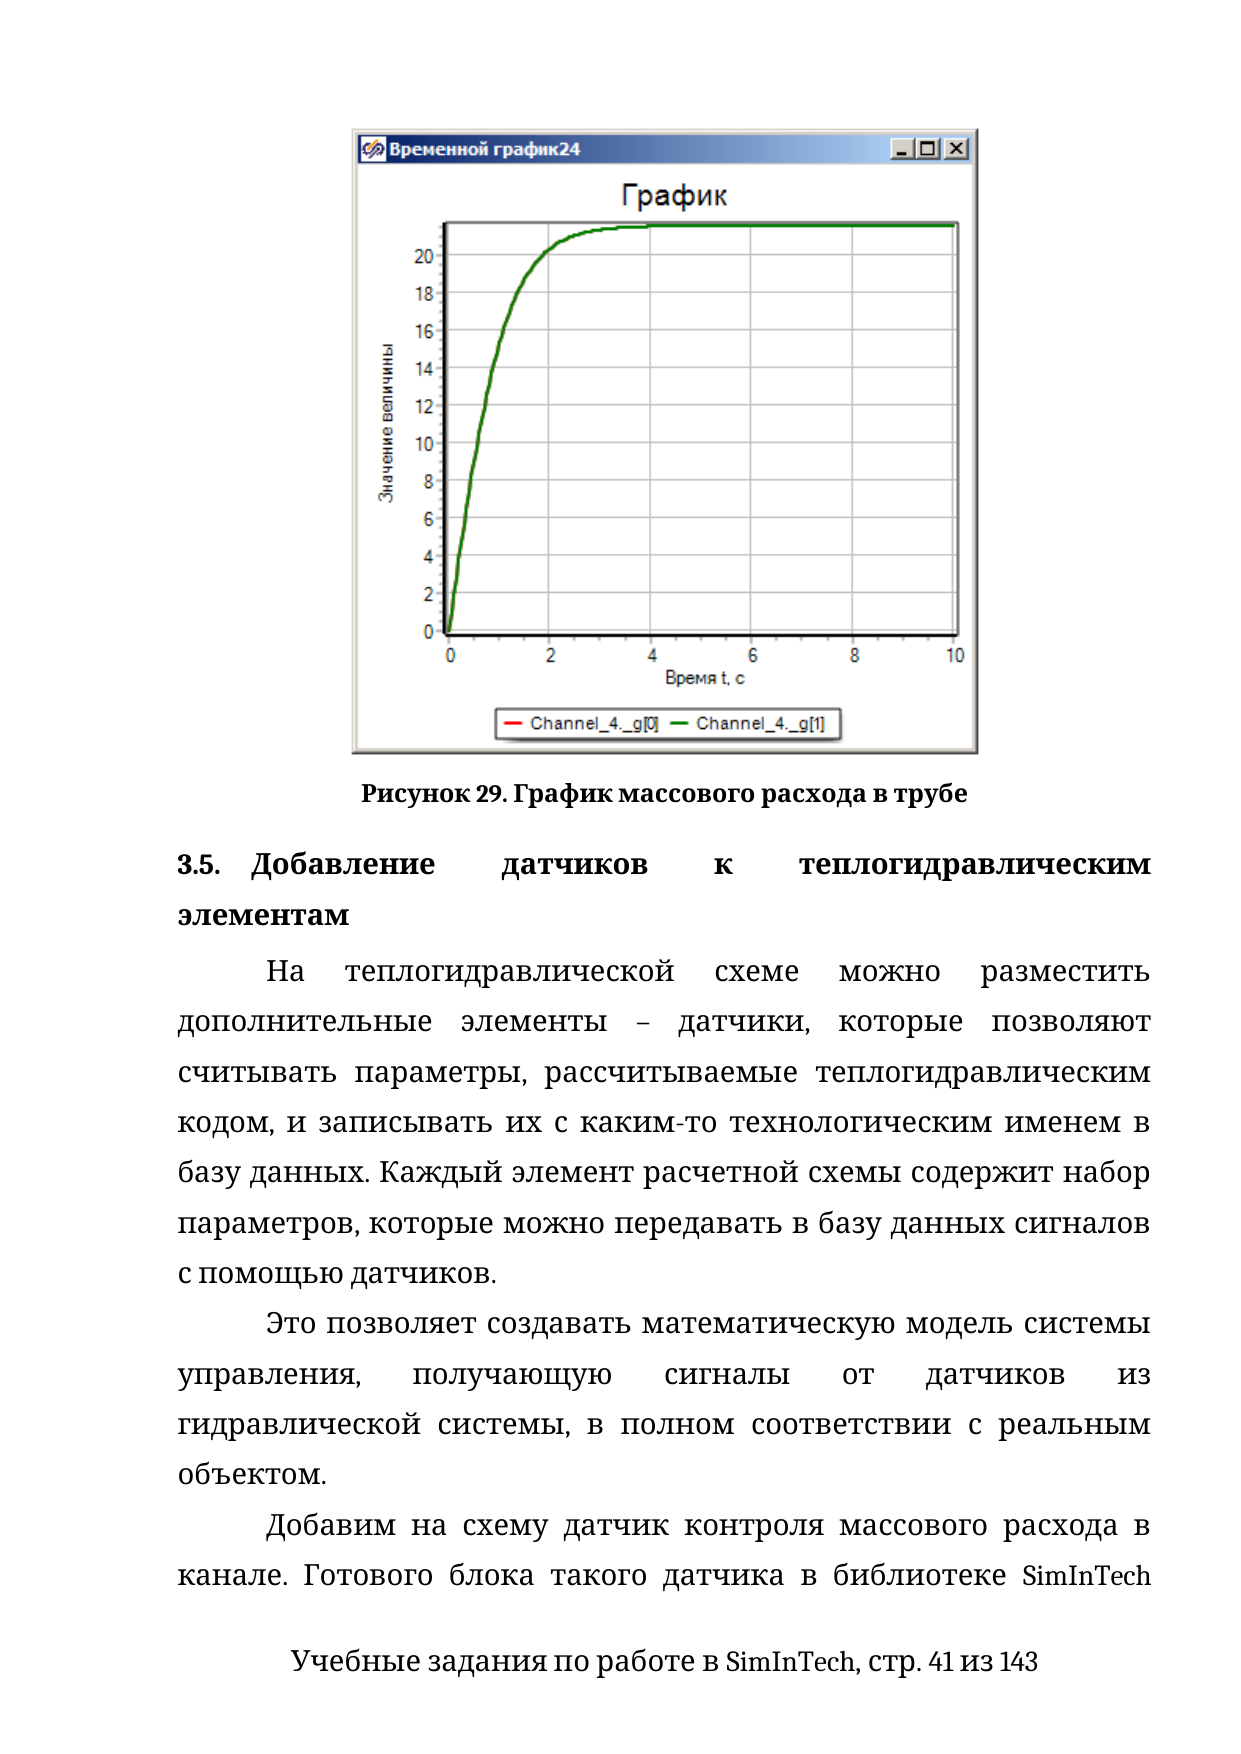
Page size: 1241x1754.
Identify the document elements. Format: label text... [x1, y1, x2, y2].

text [177, 1509, 1152, 1593]
text На теплогидравлической схеме можно разместить дополнительные элементы – датчики, которые позволяют считывать параметры, рассчитываемые теплогидравлическим кодом, и записывать их с каким-то технологическим именем в базу данных. Каждый элемент расчетной схемы содержит набор параметров, которые можно передавать в базу данных сигналов с помощью датчиков. [177, 955, 1152, 1291]
text Это позволяет создавать математическую модель системы управления, получающую сигналы от датчиков из гидравлической системы, в полном соответствии с реальным объектом. [177, 1307, 1152, 1492]
subtitle Добавление датчиков к теплогидравлическим элементам [177, 848, 1152, 932]
picture [341, 118, 988, 764]
